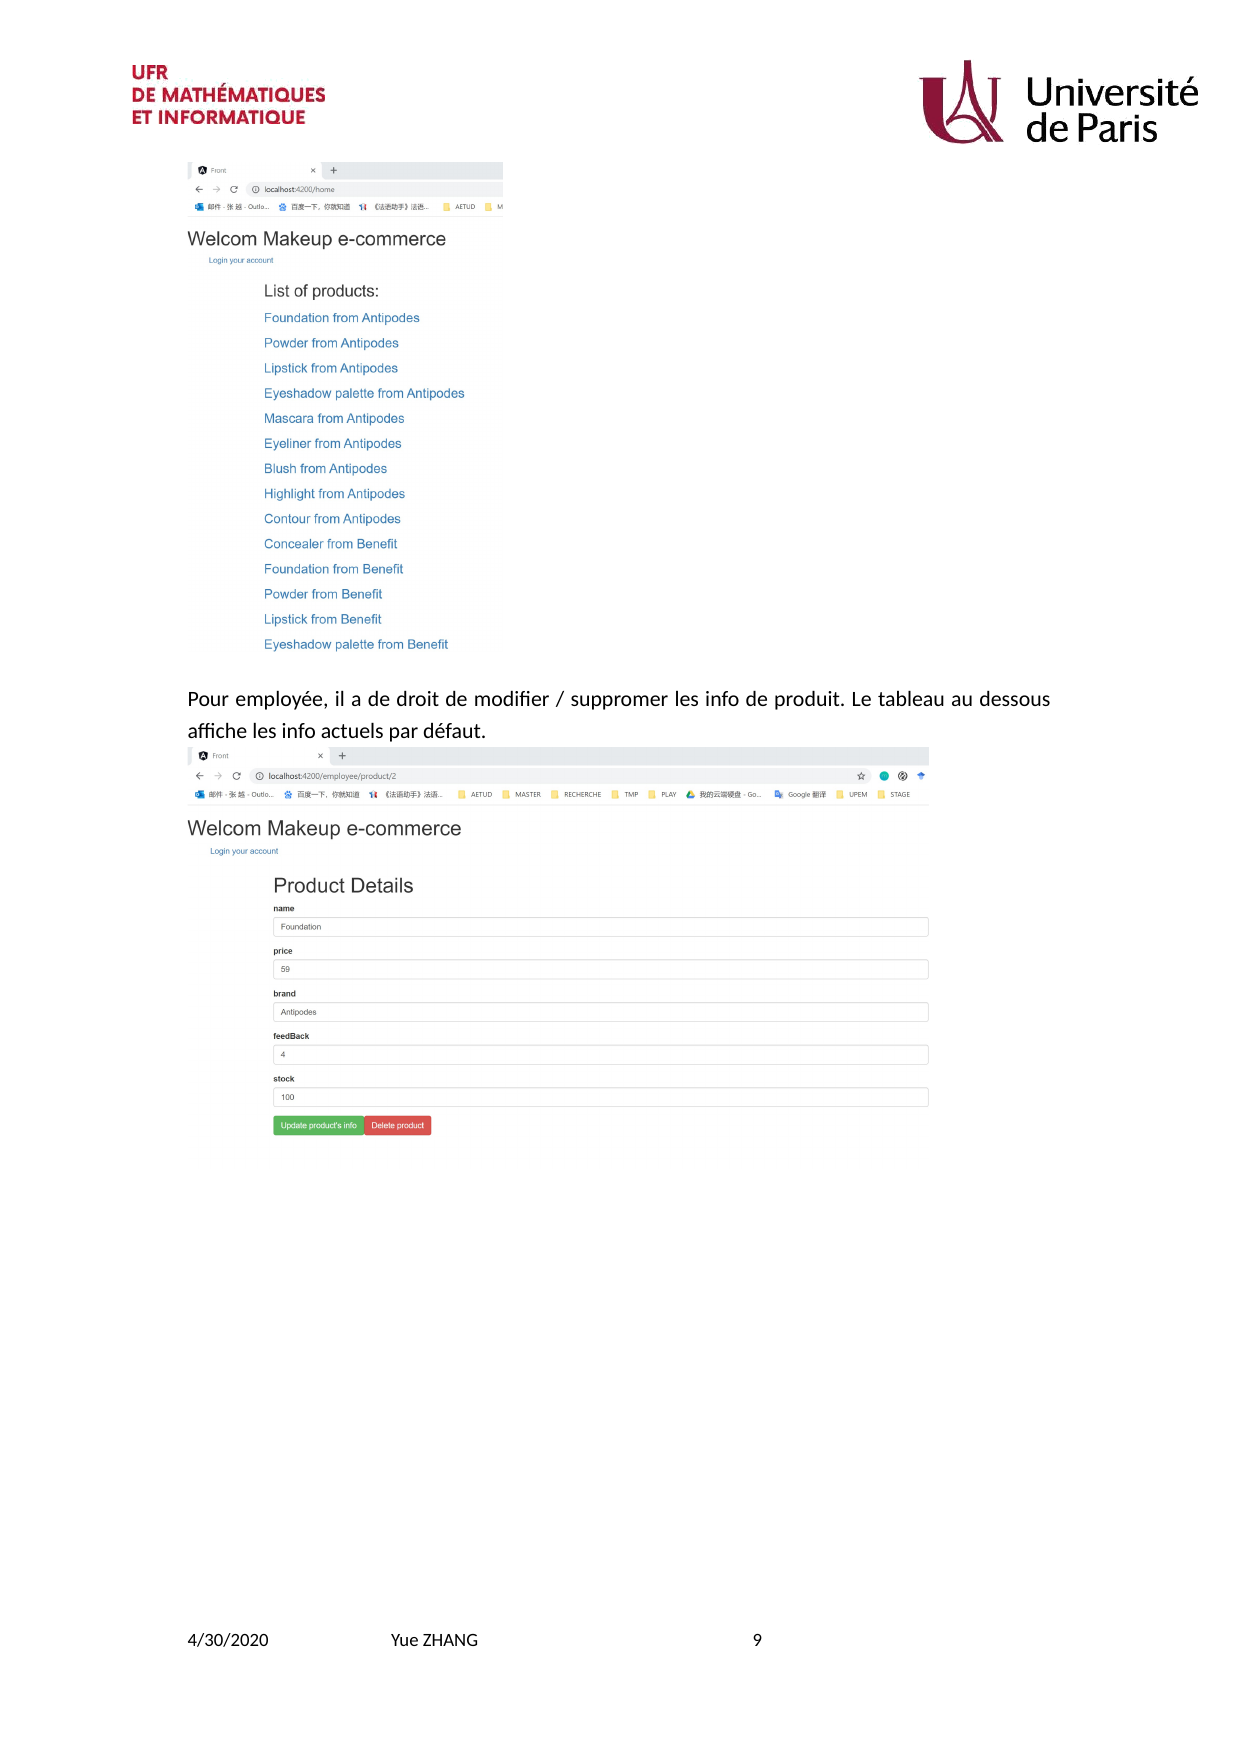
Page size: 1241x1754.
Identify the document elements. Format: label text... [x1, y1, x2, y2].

picture [132, 65, 325, 124]
text Pour employée, il a de droit de modifier / suppromer les info de produit. Le tableau au dessous affiche les info actuels par défaut. [187, 682, 1053, 747]
picture [917, 59, 1200, 145]
picture [187, 747, 929, 1169]
picture [187, 162, 503, 652]
